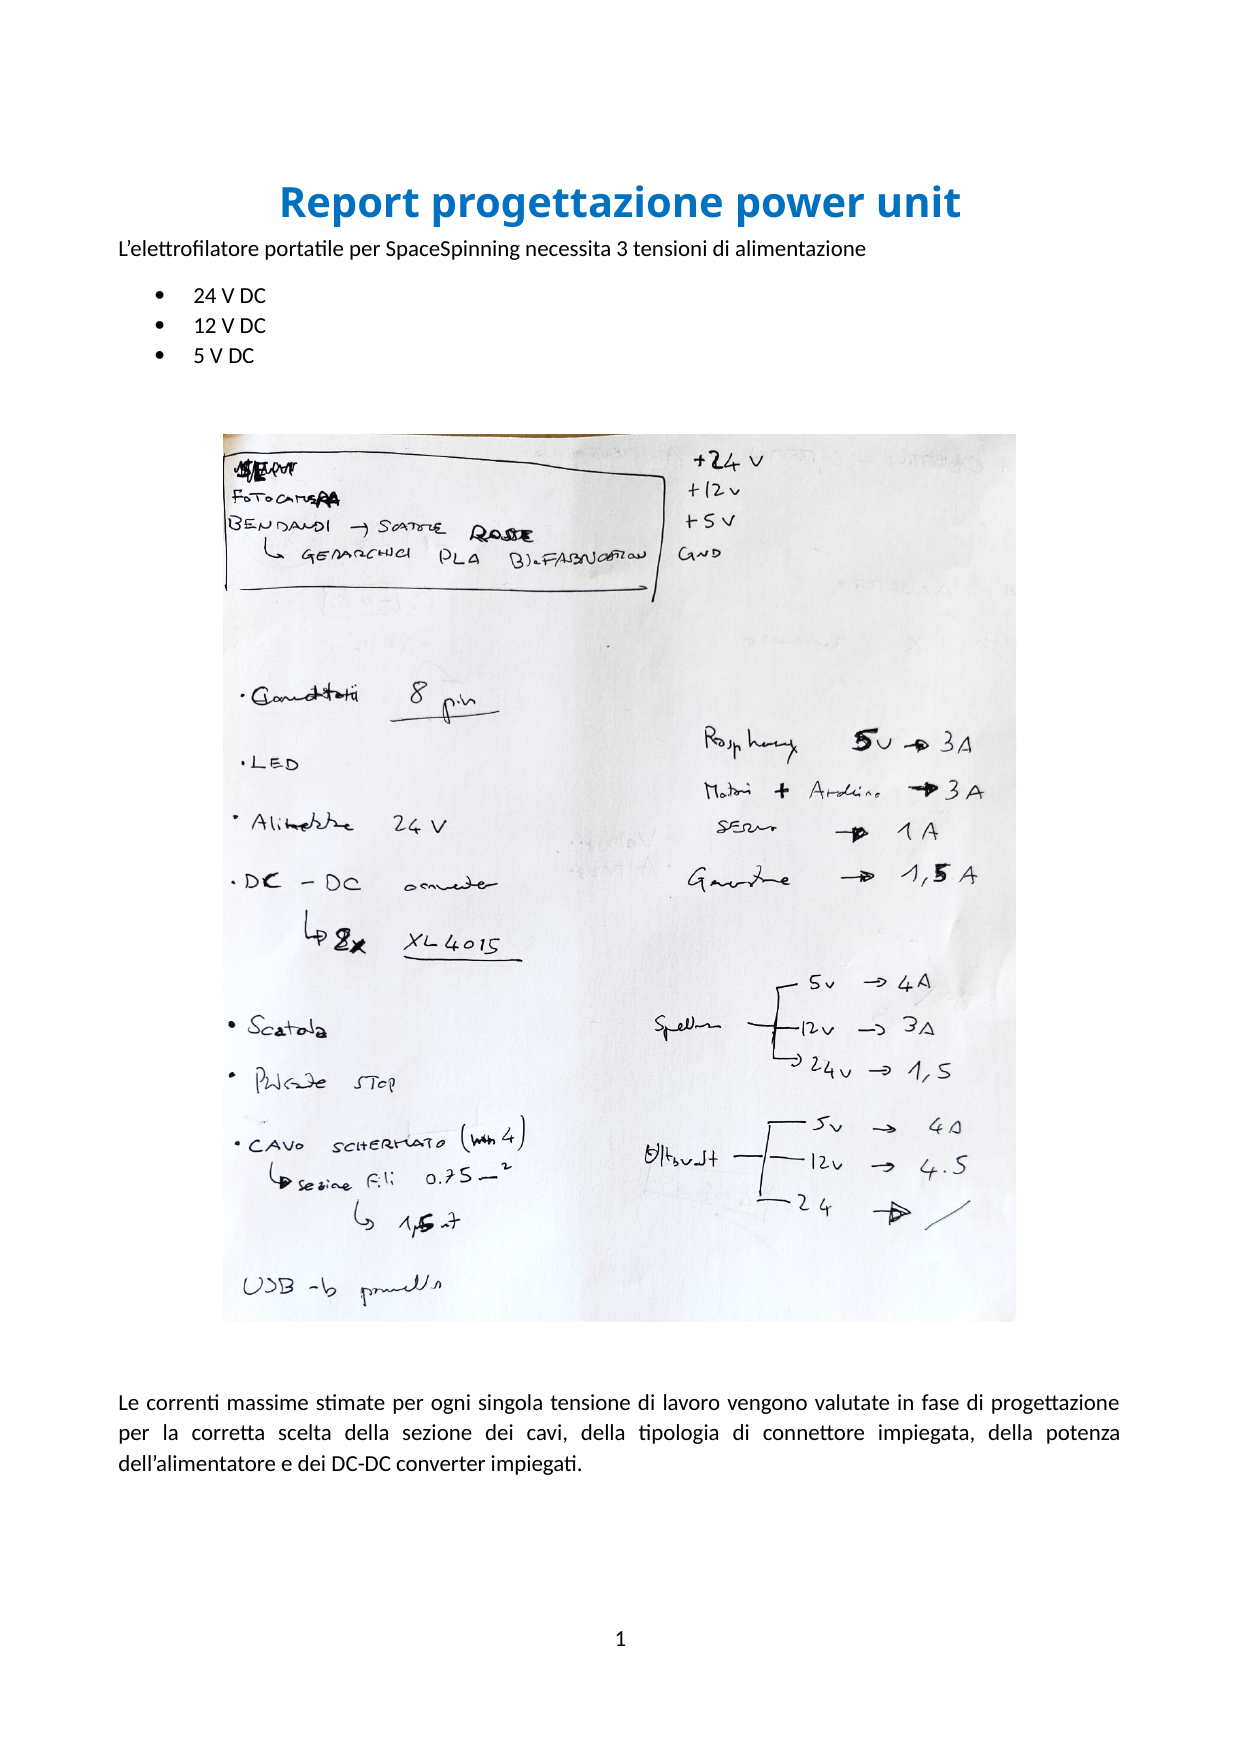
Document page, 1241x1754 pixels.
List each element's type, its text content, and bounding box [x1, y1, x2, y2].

text L’elettrofilatore portatile per SpaceSpinning necessita 3 tensioni di alimentazione [118, 234, 1122, 262]
subtitle Report progettazione power unit [118, 173, 1122, 229]
list 5 V DC [156, 341, 1122, 369]
picture [223, 434, 1017, 1322]
list 24 V DC [156, 281, 1122, 309]
text Le correnti massime stimate per ogni singola tensione di lavoro vengono valutate in fase di progettazione per la corretta scelta della sezione dei cavi, della tipologia di connettore impiegata, della potenza dell’alimentatore e dei DC-DC converter impiegati. [118, 1388, 1122, 1477]
list 12 V DC [156, 311, 1122, 339]
